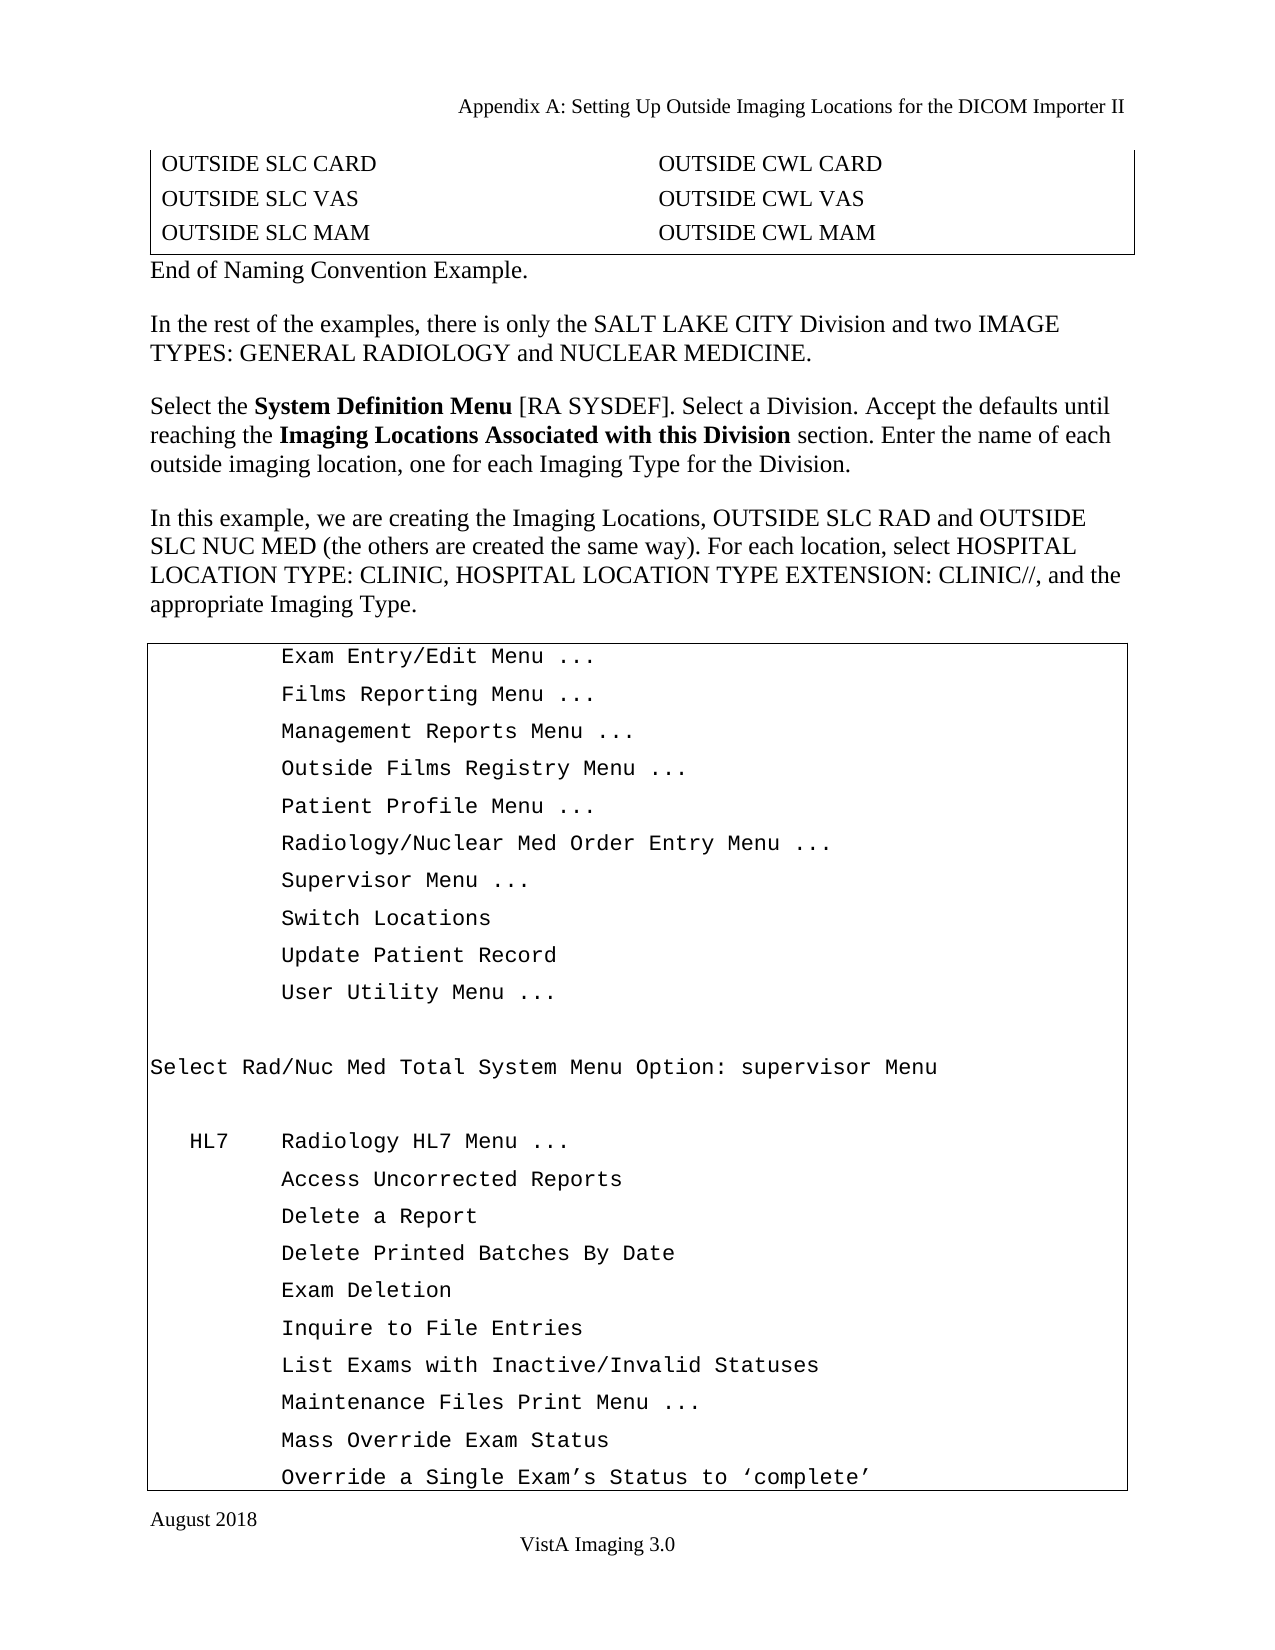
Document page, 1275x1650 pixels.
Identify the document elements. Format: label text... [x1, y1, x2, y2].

text Patient Profile Menu ... [148, 792, 1127, 820]
text List Exams with Inactive/Invalid Statuses [148, 1351, 1127, 1379]
text Outside Films Registry Menu ... [148, 754, 1127, 782]
text In this example, we are creating the Imaging Locations, OUTSIDE SLC RAD and OUTSIDE SLC NUC MED (the others are created the same way). For each location, select HOSPITAL LOCATION TYPE: CLINIC, HOSPITAL LOCATION TYPE EXTENSION: CLINIC//, and the appropriate Imaging Type. [150, 503, 1125, 618]
text Films Reporting Menu ... [148, 680, 1127, 708]
text Management Reports Menu ... [148, 717, 1127, 745]
text Select Rad/Nuc Med Total System Menu Option: supervisor Menu [148, 1053, 1127, 1081]
text In the rest of the examples, there is only the SALT LAKE CITY Division and two IMAGE TYPES: GENERAL RADIOLOGY and NUCLEAR MEDICINE. [150, 309, 1125, 366]
table_cell OUTSIDE SLC MAM [151, 219, 647, 254]
table_cell OUTSIDE CWL MAM [647, 219, 1134, 254]
text Override a Single Exam’s Status to ‘complete’ [148, 1463, 1127, 1490]
text Access Uncorrected Reports [148, 1165, 1127, 1193]
text Update Patient Record [148, 941, 1127, 969]
text Exam Deletion [148, 1277, 1127, 1304]
table_cell OUTSIDE SLC VAS [151, 185, 647, 219]
text Delete a Report [148, 1202, 1127, 1230]
text Radiology/Nuclear Med Order Entry Menu ... [148, 829, 1127, 857]
text Supervisor Menu ... [148, 866, 1127, 894]
text Select the System Definition Menu [RA SYSDEF]. Select a Division. Accept the defaults until reaching the Imaging Locations Associated with this Division section. Enter the name of each outside imaging location, one for each Imaging Type for the Division. [150, 391, 1125, 478]
text End of Naming Convention Example. [150, 255, 1125, 284]
text HL7 Radiology HL7 Menu ... [148, 1127, 1127, 1155]
text Inquire to File Entries [148, 1314, 1127, 1342]
table_cell OUTSIDE CWL CARD [647, 150, 1134, 185]
table_cell OUTSIDE SLC CARD [151, 150, 647, 185]
text Mass Override Exam Status [148, 1426, 1127, 1454]
text Delete Printed Batches By Date [148, 1239, 1127, 1267]
table_cell OUTSIDE CWL VAS [647, 185, 1134, 219]
text Maintenance Files Print Menu ... [148, 1388, 1127, 1416]
text Switch Locations [148, 904, 1127, 932]
text Exam Entry/Edit Menu ... [148, 644, 1127, 671]
text User Utility Menu ... [148, 978, 1127, 1006]
